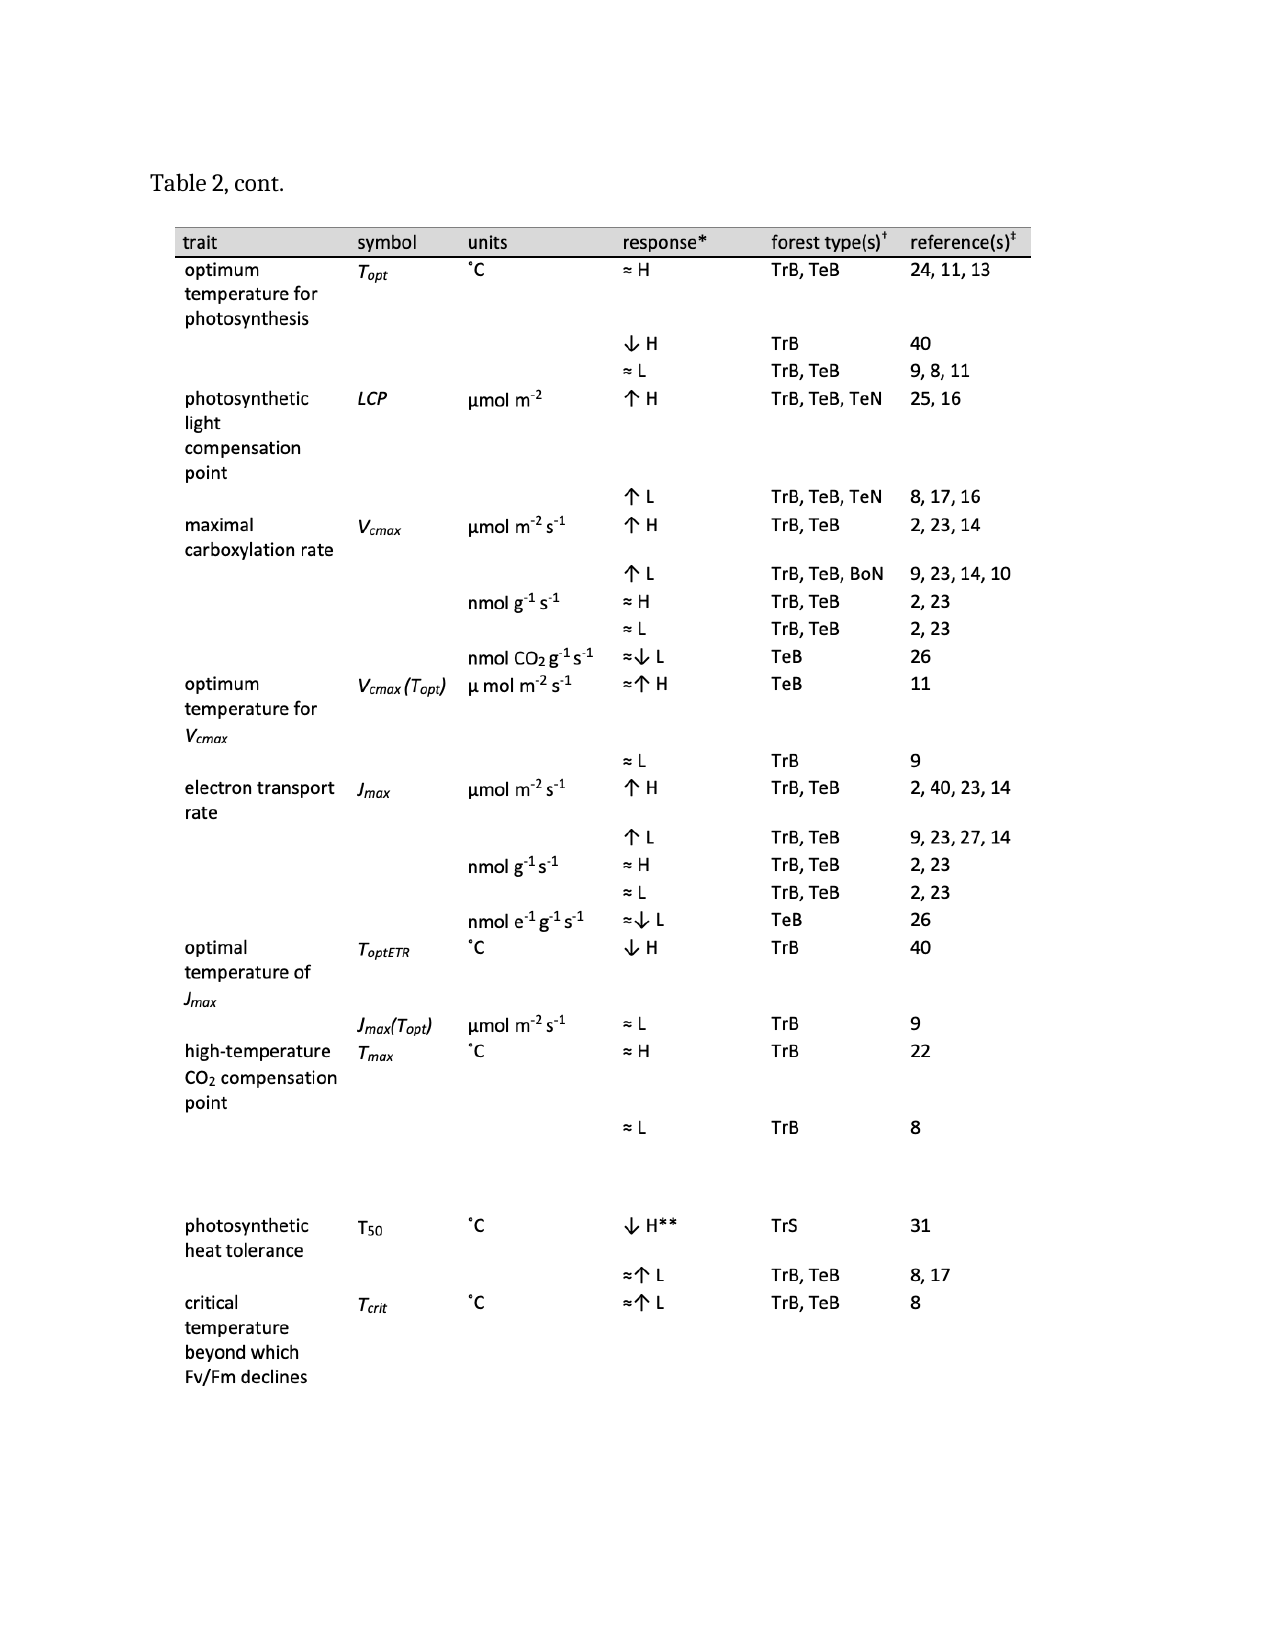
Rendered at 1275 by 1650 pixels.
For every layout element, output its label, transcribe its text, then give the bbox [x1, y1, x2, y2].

text Table 2, cont. [150, 169, 1125, 197]
picture [168, 216, 1044, 1404]
